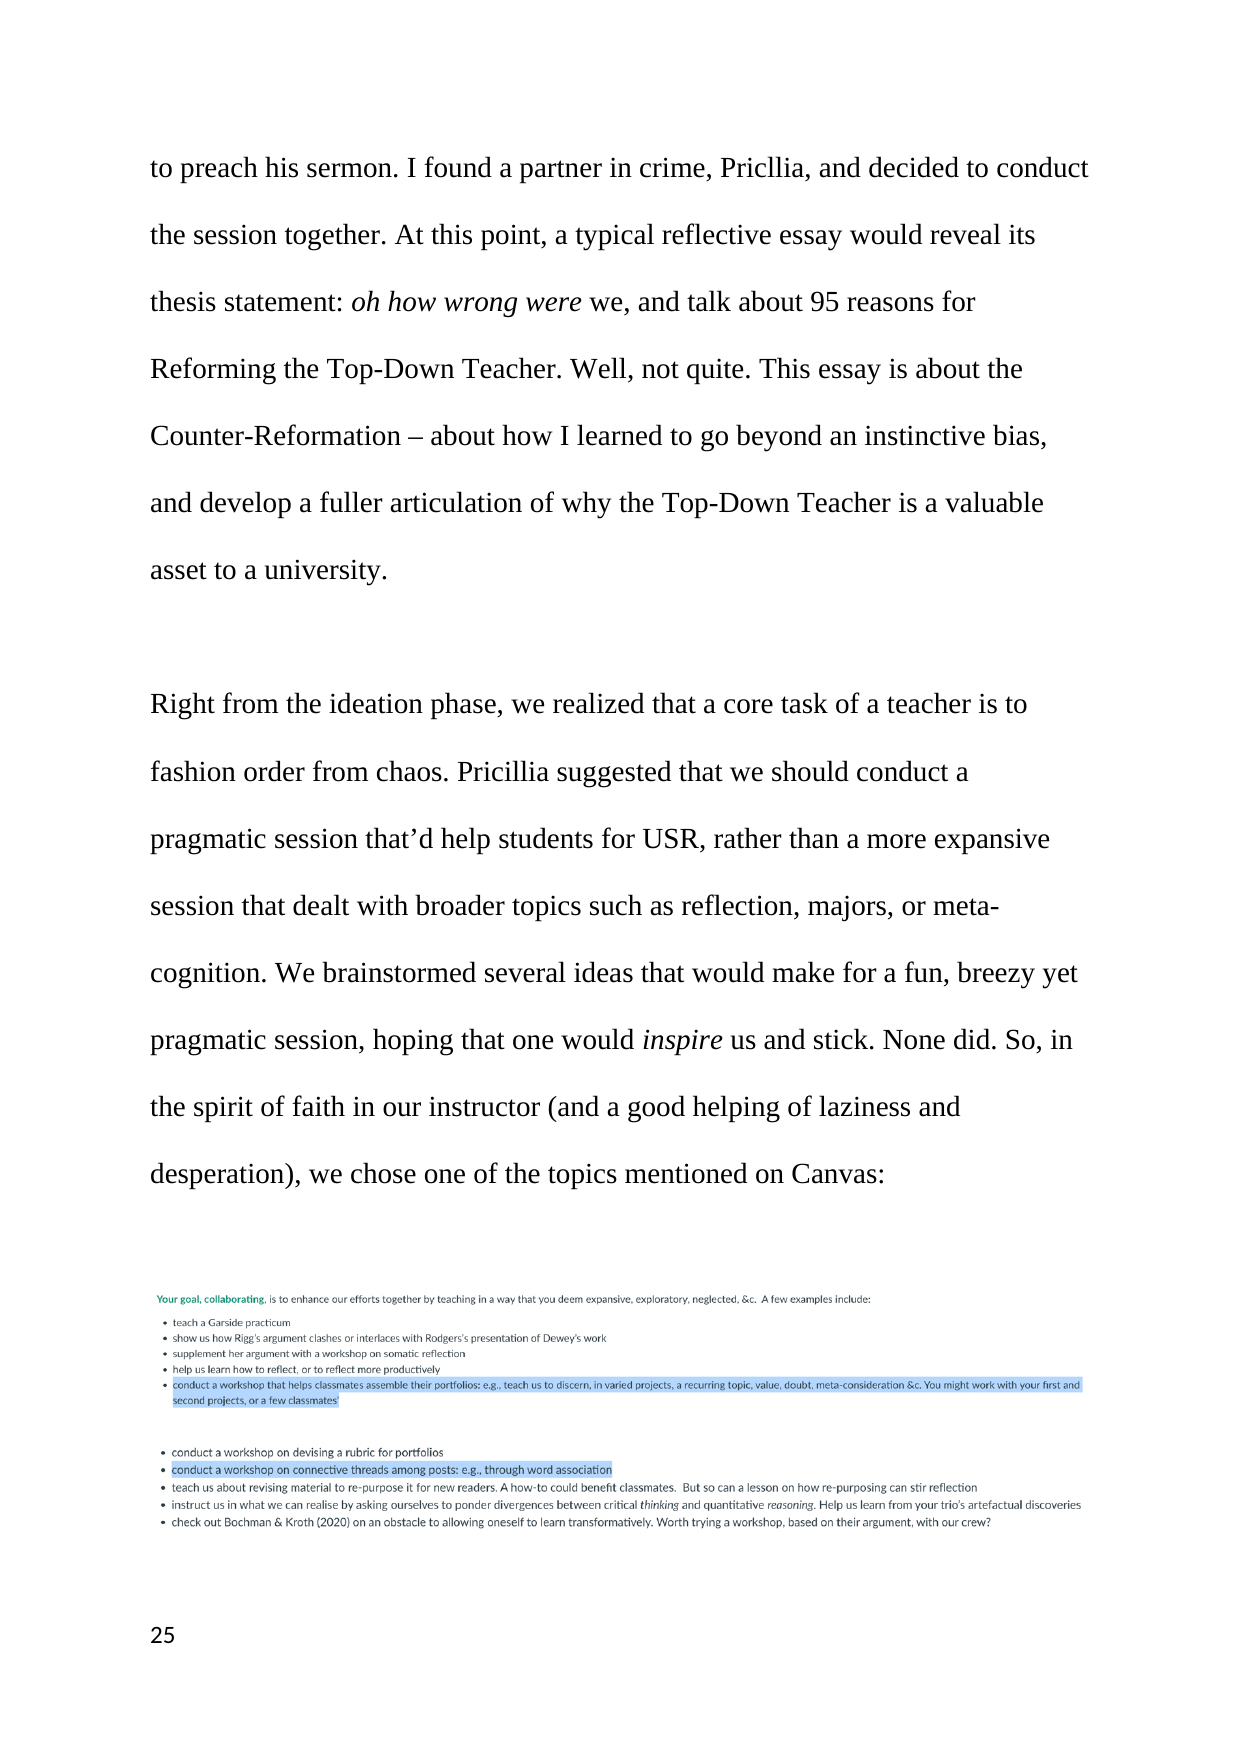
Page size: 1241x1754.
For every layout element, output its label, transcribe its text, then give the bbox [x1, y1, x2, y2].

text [150, 150, 1090, 586]
text Right from the ideation phase, we realized that a core task of a teacher is to fashion order from chaos. Pricillia suggested that we should conduct a pragmatic session that’d help students for USR, rather than a more expansive session that dealt with broader topics such as reflection, majors, or meta-cognition. We brainstormed several ideas that would make for a fun, breezy yet pragmatic session, hoping that one would inspire us and stick. None did. So, in the spirit of faith in our instructor (and a good helping of laziness and desperation), we chose one of the topics mentioned on Canvas: [150, 687, 1090, 1190]
picture [150, 1441, 1091, 1535]
picture [150, 1284, 1091, 1412]
